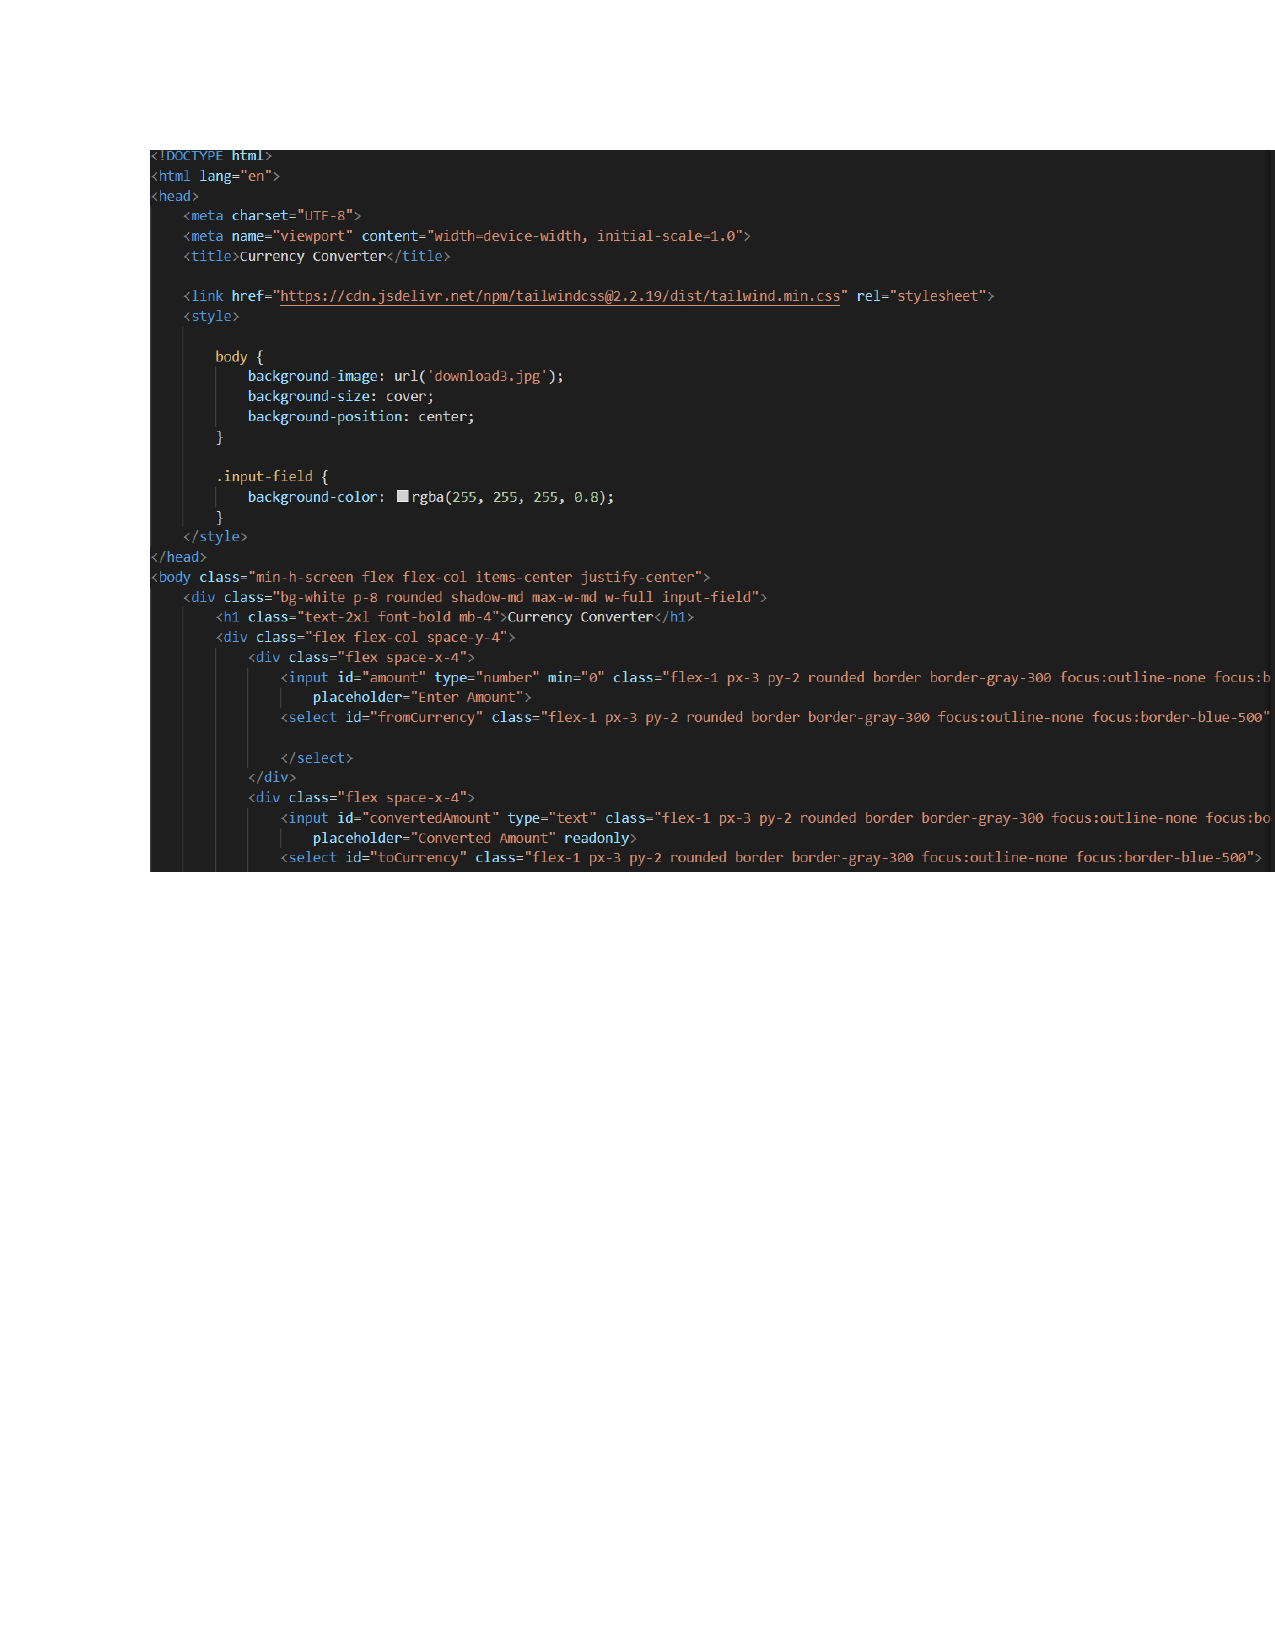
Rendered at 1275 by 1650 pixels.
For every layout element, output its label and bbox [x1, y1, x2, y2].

picture [150, 150, 1275, 872]
